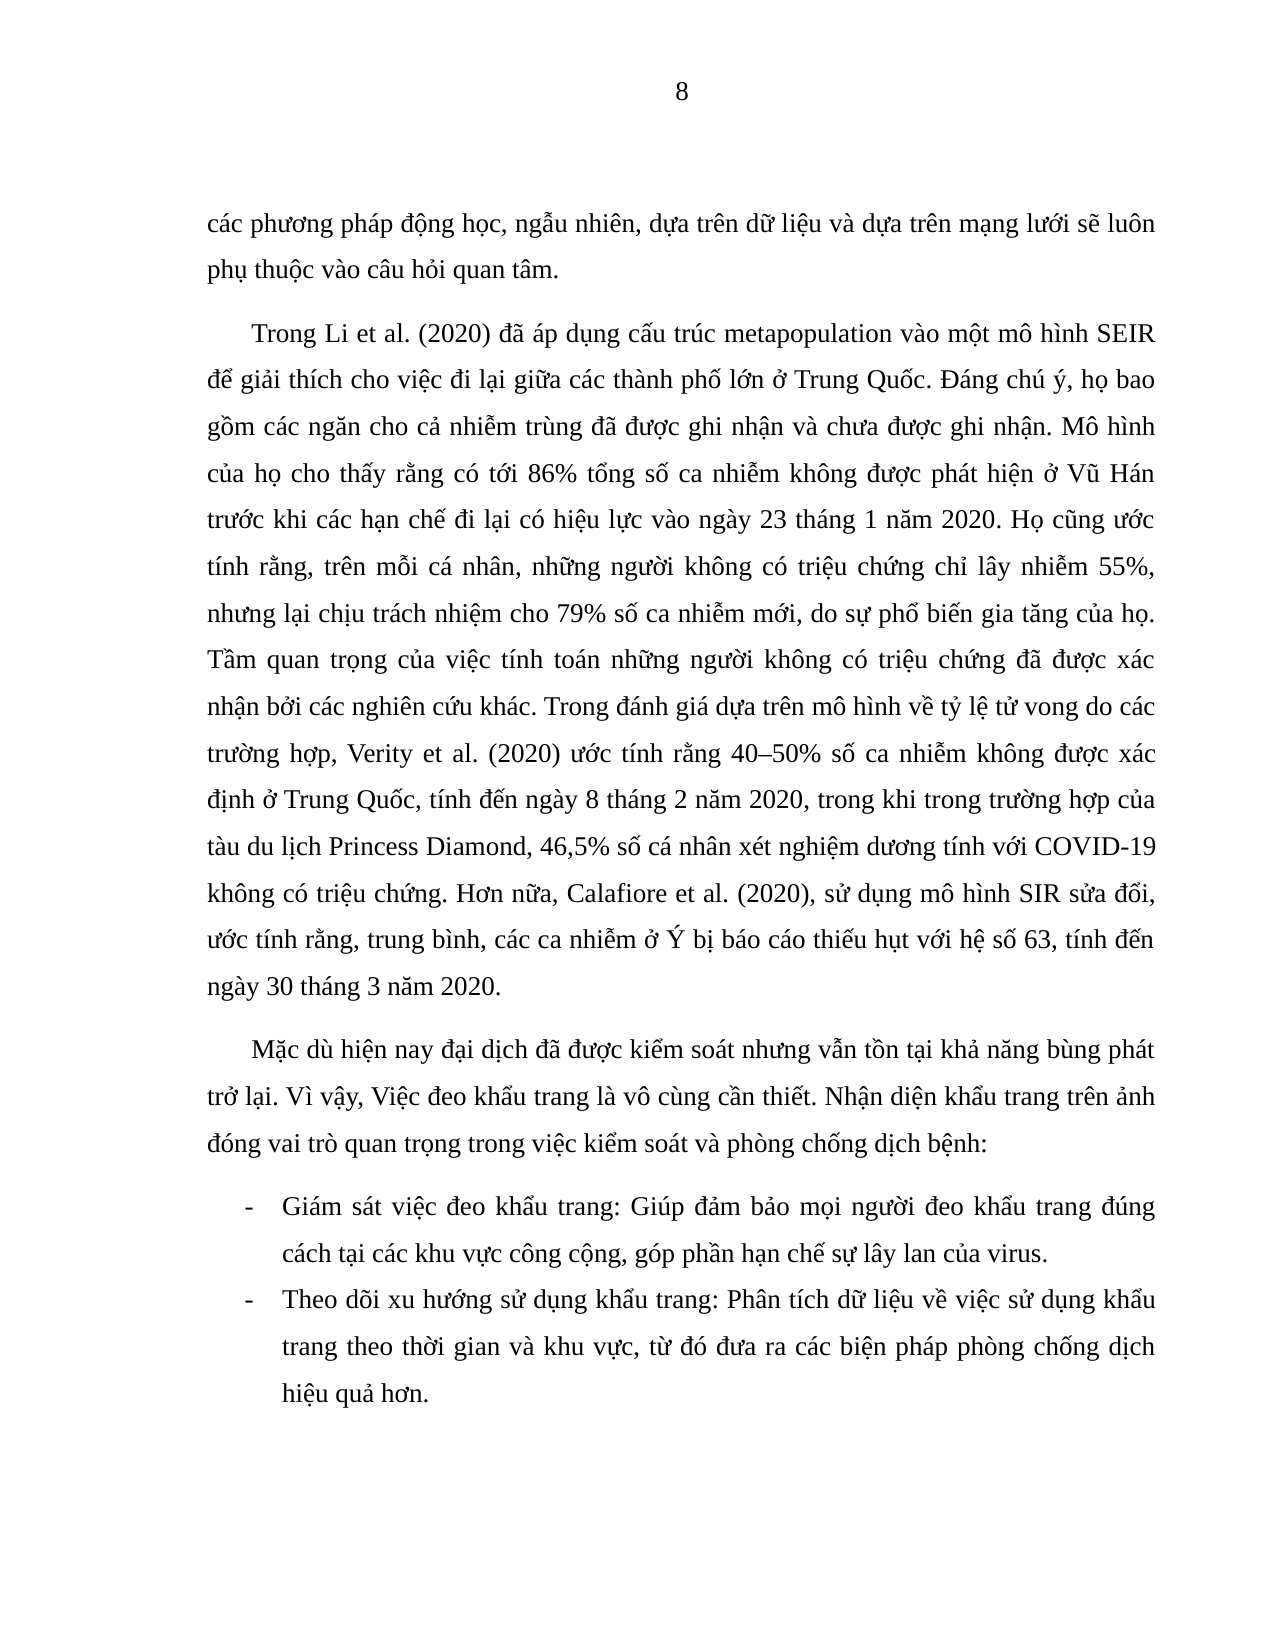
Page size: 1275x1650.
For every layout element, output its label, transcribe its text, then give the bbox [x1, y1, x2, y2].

list Theo dõi xu hướng sử dụng khẩu trang: Phân tích dữ liệu về việc sử dụng khẩu trang theo thời gian và khu vực, từ đó đưa ra các biện pháp phòng chống dịch hiệu quả hơn. [244, 1283, 1157, 1408]
text Trong Li et al. (2020) đã áp dụng cấu trúc metapopulation vào một mô hình SEIR để giải thích cho việc đi lại giữa các thành phố lớn ở Trung Quốc. Đáng chú ý, họ bao gồm các ngăn cho cả nhiễm trùng đã được ghi nhận và chưa được ghi nhận. Mô hình của họ cho thấy rằng có tới 86% tổng số ca nhiễm không được phát hiện ở Vũ Hán trước khi các hạn chế đi lại có hiệu lực vào ngày 23 tháng 1 năm 2020. Họ cũng ước tính rằng, trên mỗi cá nhân, những người không có triệu chứng chỉ lây nhiễm 55%, nhưng lại chịu trách nhiệm cho 79% số ca nhiễm mới, do sự phổ biến gia tăng của họ. Tầm quan trọng của việc tính toán những người không có triệu chứng đã được xác nhận bởi các nghiên cứu khác. Trong đánh giá dựa trên mô hình về tỷ lệ tử vong do các trường hợp, Verity et al. (2020) ước tính rằng 40–50% số ca nhiễm không được xác định ở Trung Quốc, tính đến ngày 8 tháng 2 năm 2020, trong khi trong trường hợp của tàu du lịch Princess Diamond, 46,5% số cá nhân xét nghiệm dương tính với COVID-19 không có triệu chứng. Hơn nữa, Calafiore et al. (2020), sử dụng mô hình SIR sửa đổi, ước tính rằng, trung bình, các ca nhiễm ở Ý bị báo cáo thiếu hụt với hệ số 63, tính đến ngày 30 tháng 3 năm 2020. [207, 317, 1157, 1001]
text Mặc dù hiện nay đại dịch đã được kiểm soát nhưng vẫn tồn tại khả năng bùng phát trở lại. Vì vậy, Việc đeo khẩu trang là vô cùng cần thiết. Nhận diện khẩu trang trên ảnh đóng vai trò quan trọng trong việc kiểm soát và phòng chống dịch bệnh: [207, 1033, 1157, 1158]
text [207, 207, 1157, 284]
list Giám sát việc đeo khẩu trang: Giúp đảm bảo mọi người đeo khẩu trang đúng cách tại các khu vực công cộng, góp phần hạn chế sự lây lan của virus. [244, 1190, 1157, 1268]
